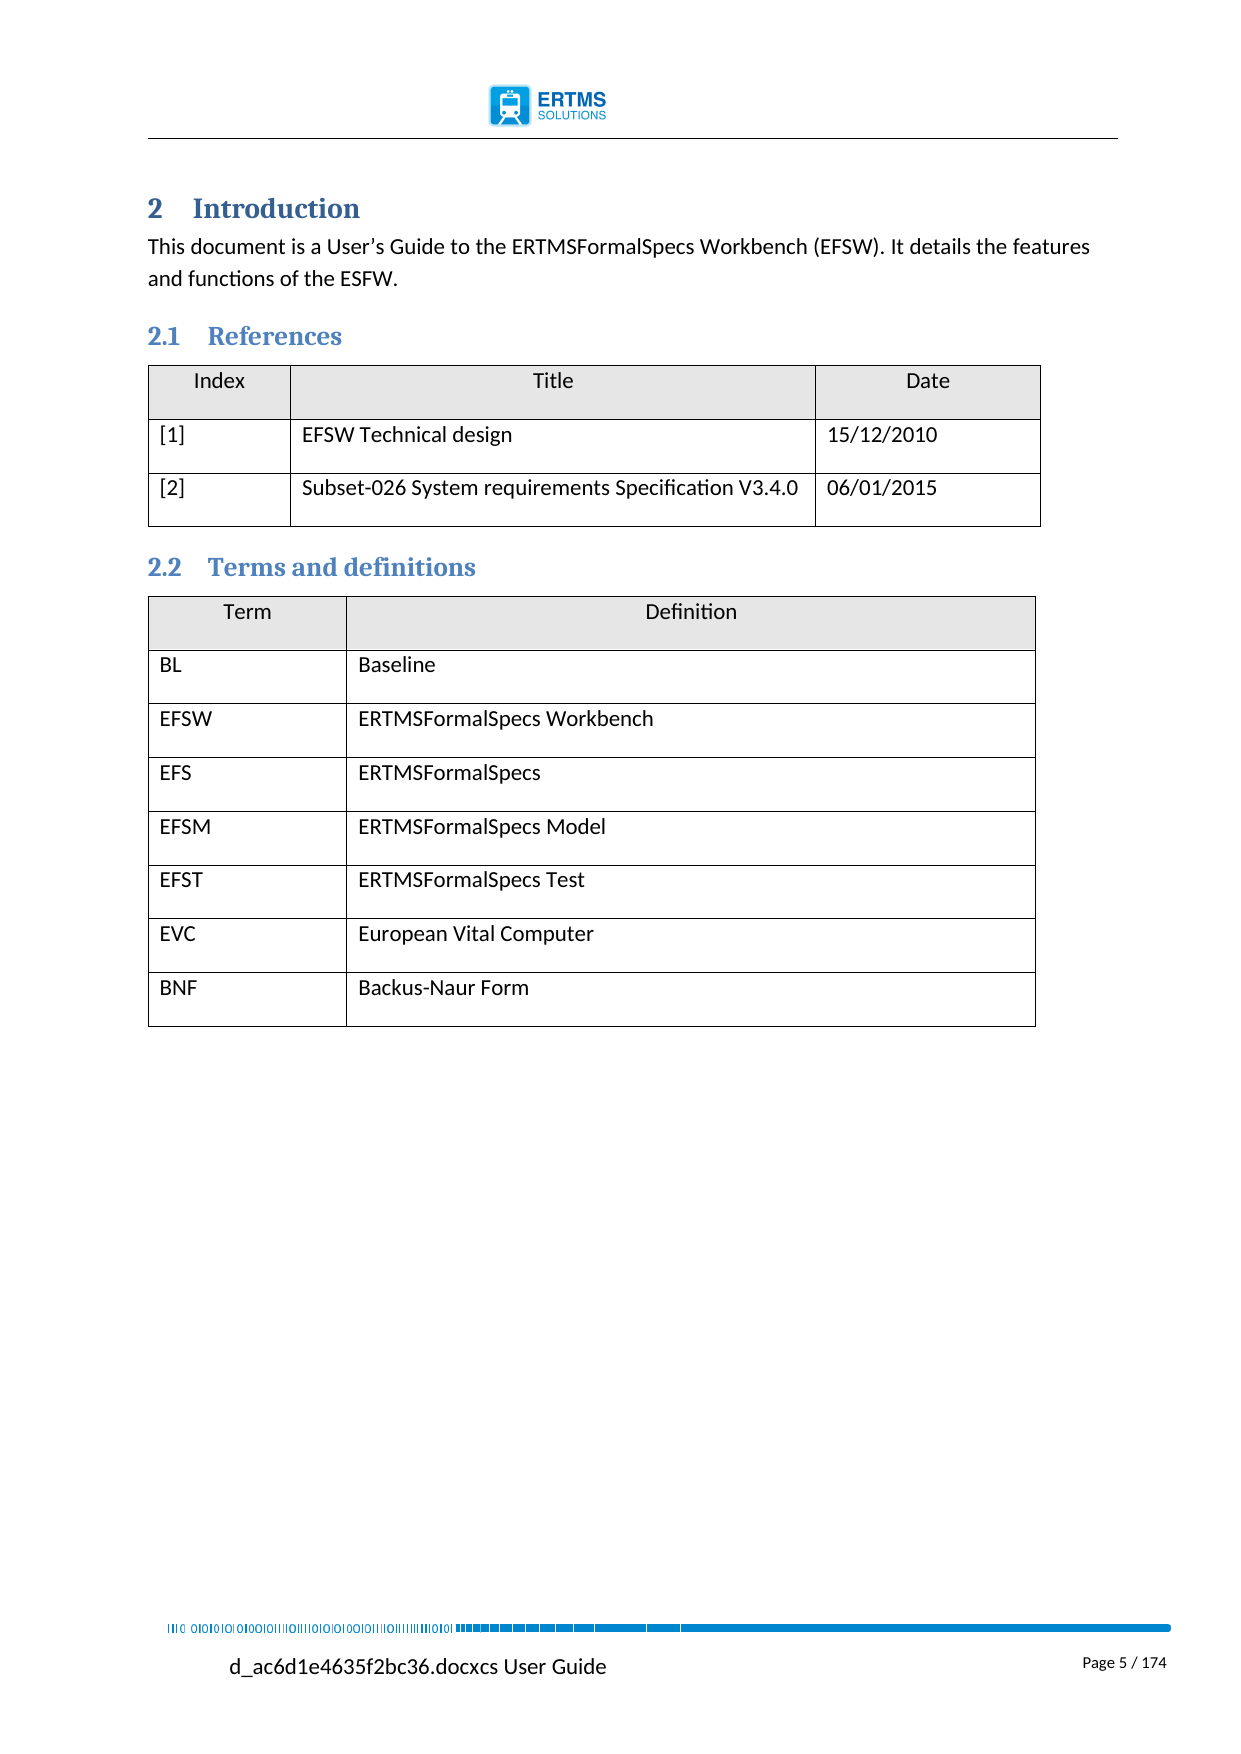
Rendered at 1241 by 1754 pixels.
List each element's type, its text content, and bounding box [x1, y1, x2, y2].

table_cell EVC [149, 919, 346, 972]
table_cell 15/12/2010 [816, 420, 1040, 472]
table_cell [2] [149, 474, 290, 526]
table_cell European Vital Computer [347, 919, 1035, 972]
table_cell EFS [149, 758, 346, 811]
table_cell Subset-026 System requirements Specification V3.4.0 [291, 474, 815, 526]
picture [167, 1624, 1171, 1633]
table_cell EFSM [149, 812, 346, 864]
picture [477, 73, 617, 138]
table_cell Baseline [347, 651, 1035, 703]
subtitle References [148, 321, 1093, 352]
table_cell 06/01/2015 [816, 474, 1040, 526]
table_cell ERTMSFormalSpecs Workbench [347, 704, 1035, 757]
table_header Index [149, 366, 290, 419]
table_header Definition [347, 597, 1035, 649]
table_cell [1] [149, 420, 290, 472]
table_cell EFSW [149, 704, 346, 757]
table_cell Backus-Naur Form [347, 973, 1035, 1026]
table_cell BNF [149, 973, 346, 1026]
subtitle Terms and definitions [148, 552, 1093, 583]
table_cell BL [149, 651, 346, 703]
table_cell ERTMSFormalSpecs Test [347, 866, 1035, 918]
table_cell ERTMSFormalSpecs Model [347, 812, 1035, 864]
subtitle Introduction [148, 192, 1093, 226]
table_cell EFSW Technical design [291, 420, 815, 472]
table_cell ERTMSFormalSpecs [347, 758, 1035, 811]
table_header Term [149, 597, 346, 649]
table_cell EFST [149, 866, 346, 918]
text This document is a User’s Guide to the ERTMSFormalSpecs Workbench (EFSW). It details the features and functions of the ESFW. [148, 232, 1093, 292]
table_header Date [816, 366, 1040, 419]
table_header Title [291, 366, 815, 419]
